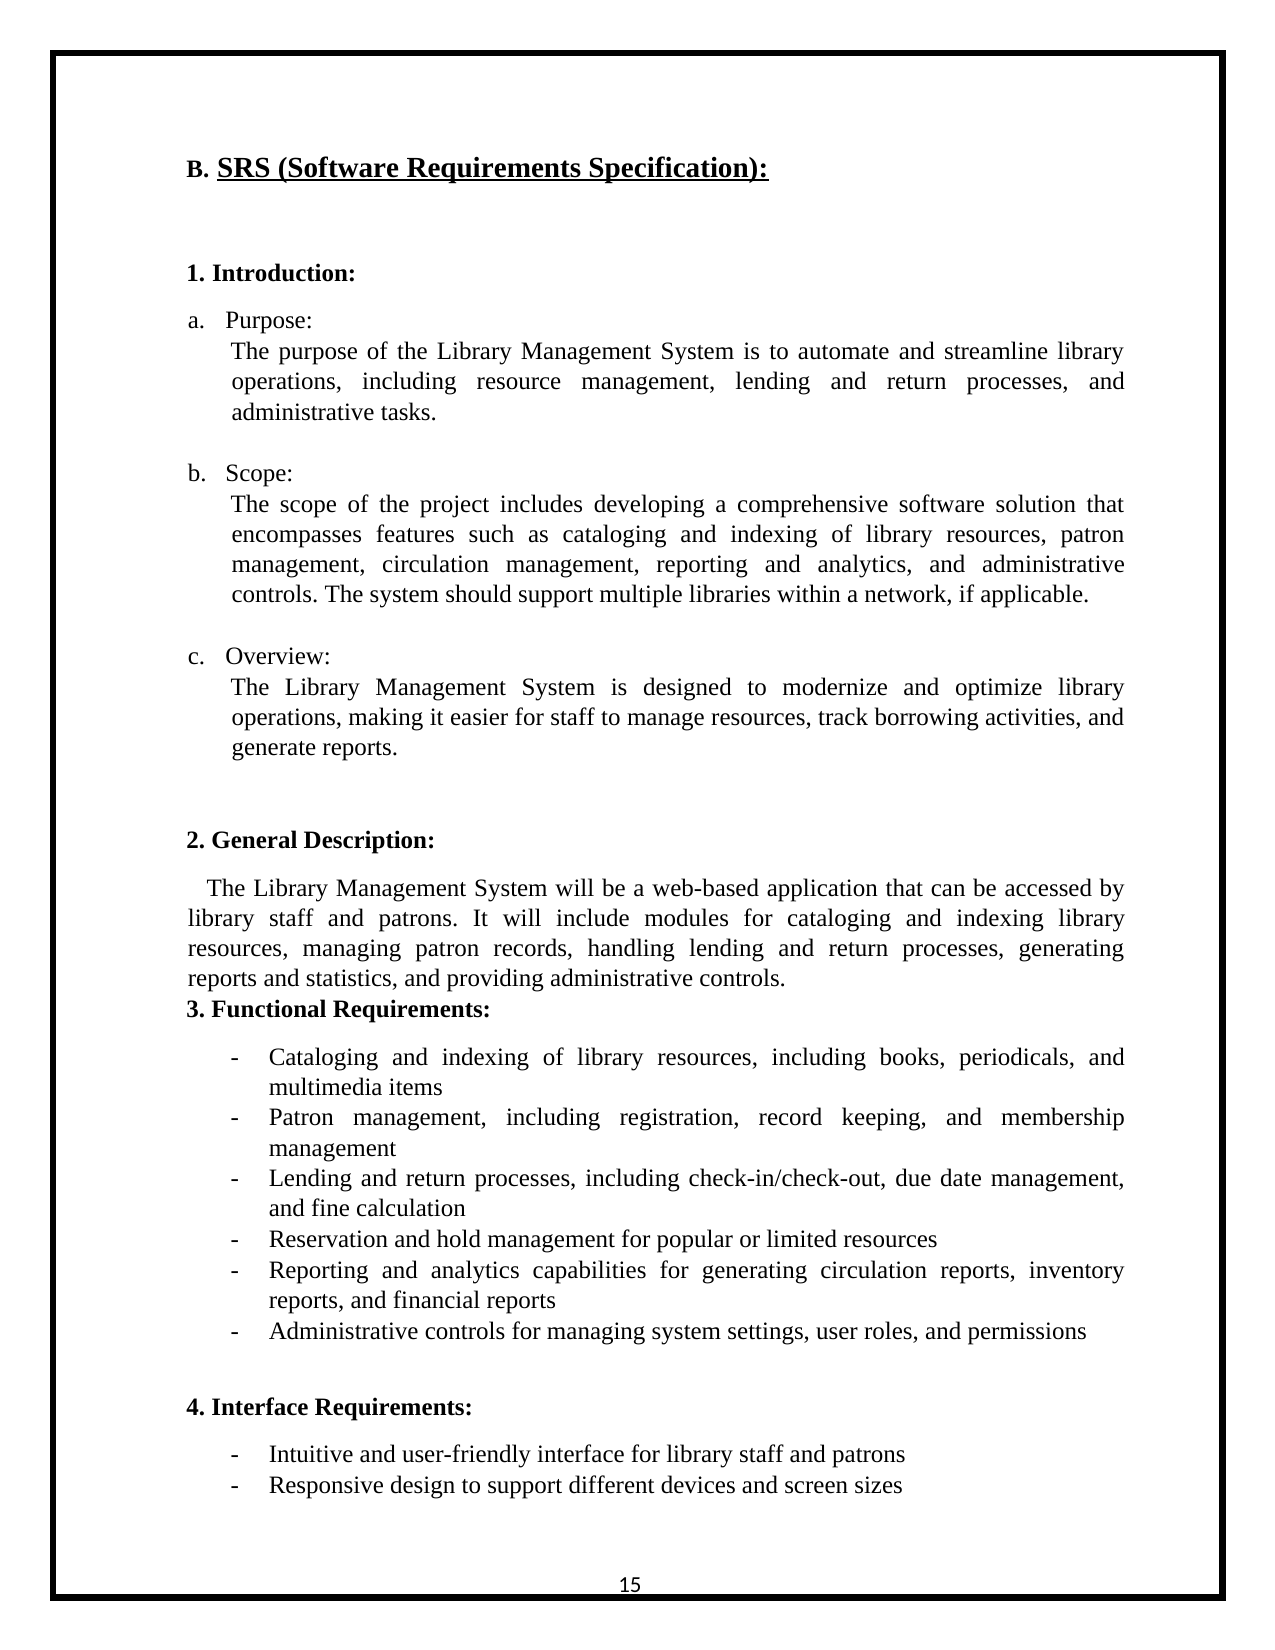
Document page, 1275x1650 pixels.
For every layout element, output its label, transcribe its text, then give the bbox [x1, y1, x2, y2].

list Interface Requirements: [186, 1392, 1126, 1421]
list Intuitive and user-friendly interface for library staff and patrons [230, 1439, 1126, 1468]
list Scope: [188, 458, 1126, 487]
list Administrative controls for managing system settings, user roles, and permissions [230, 1316, 1126, 1345]
list Reservation and hold management for popular or limited resources [230, 1224, 1126, 1253]
text The Library Management System will be a web-based application that can be accessed by library staff and patrons. It will include modules for cataloging and indexing library resources, managing patron records, handling lending and return processes, generating reports and statistics, and providing administrative controls. [188, 873, 1126, 992]
list Patron management, including registration, record keeping, and membership management [230, 1102, 1126, 1161]
list Functional Requirements: [186, 994, 1126, 1023]
list SRS (Software Requirements Specification): [186, 150, 1126, 184]
list Cataloging and indexing of library resources, including books, periodicals, and multimedia items [230, 1042, 1126, 1100]
text The purpose of the Library Management System is to automate and streamline library operations, including resource management, lending and return processes, and administrative tasks. [230, 336, 1126, 425]
list Responsive design to support different devices and screen sizes [230, 1470, 1126, 1499]
list Lending and return processes, including check-in/check-out, due date management, and fine calculation [230, 1163, 1126, 1222]
list Reporting and analytics capabilities for generating circulation reports, inventory reports, and financial reports [230, 1255, 1126, 1314]
list Overview: [188, 641, 1126, 670]
list General Description: [186, 825, 1126, 854]
text 1. Introduction: [186, 258, 1126, 287]
text The Library Management System is designed to modernize and optimize library operations, making it easier for staff to manage resources, track borrowing activities, and generate reports. [230, 672, 1126, 761]
list Purpose: [188, 306, 1126, 334]
text The scope of the project includes developing a comprehensive software solution that encompasses features such as cataloging and indexing of library resources, patron management, circulation management, reporting and analytics, and administrative controls. The system should support multiple libraries within a network, if applicable. [230, 489, 1126, 608]
